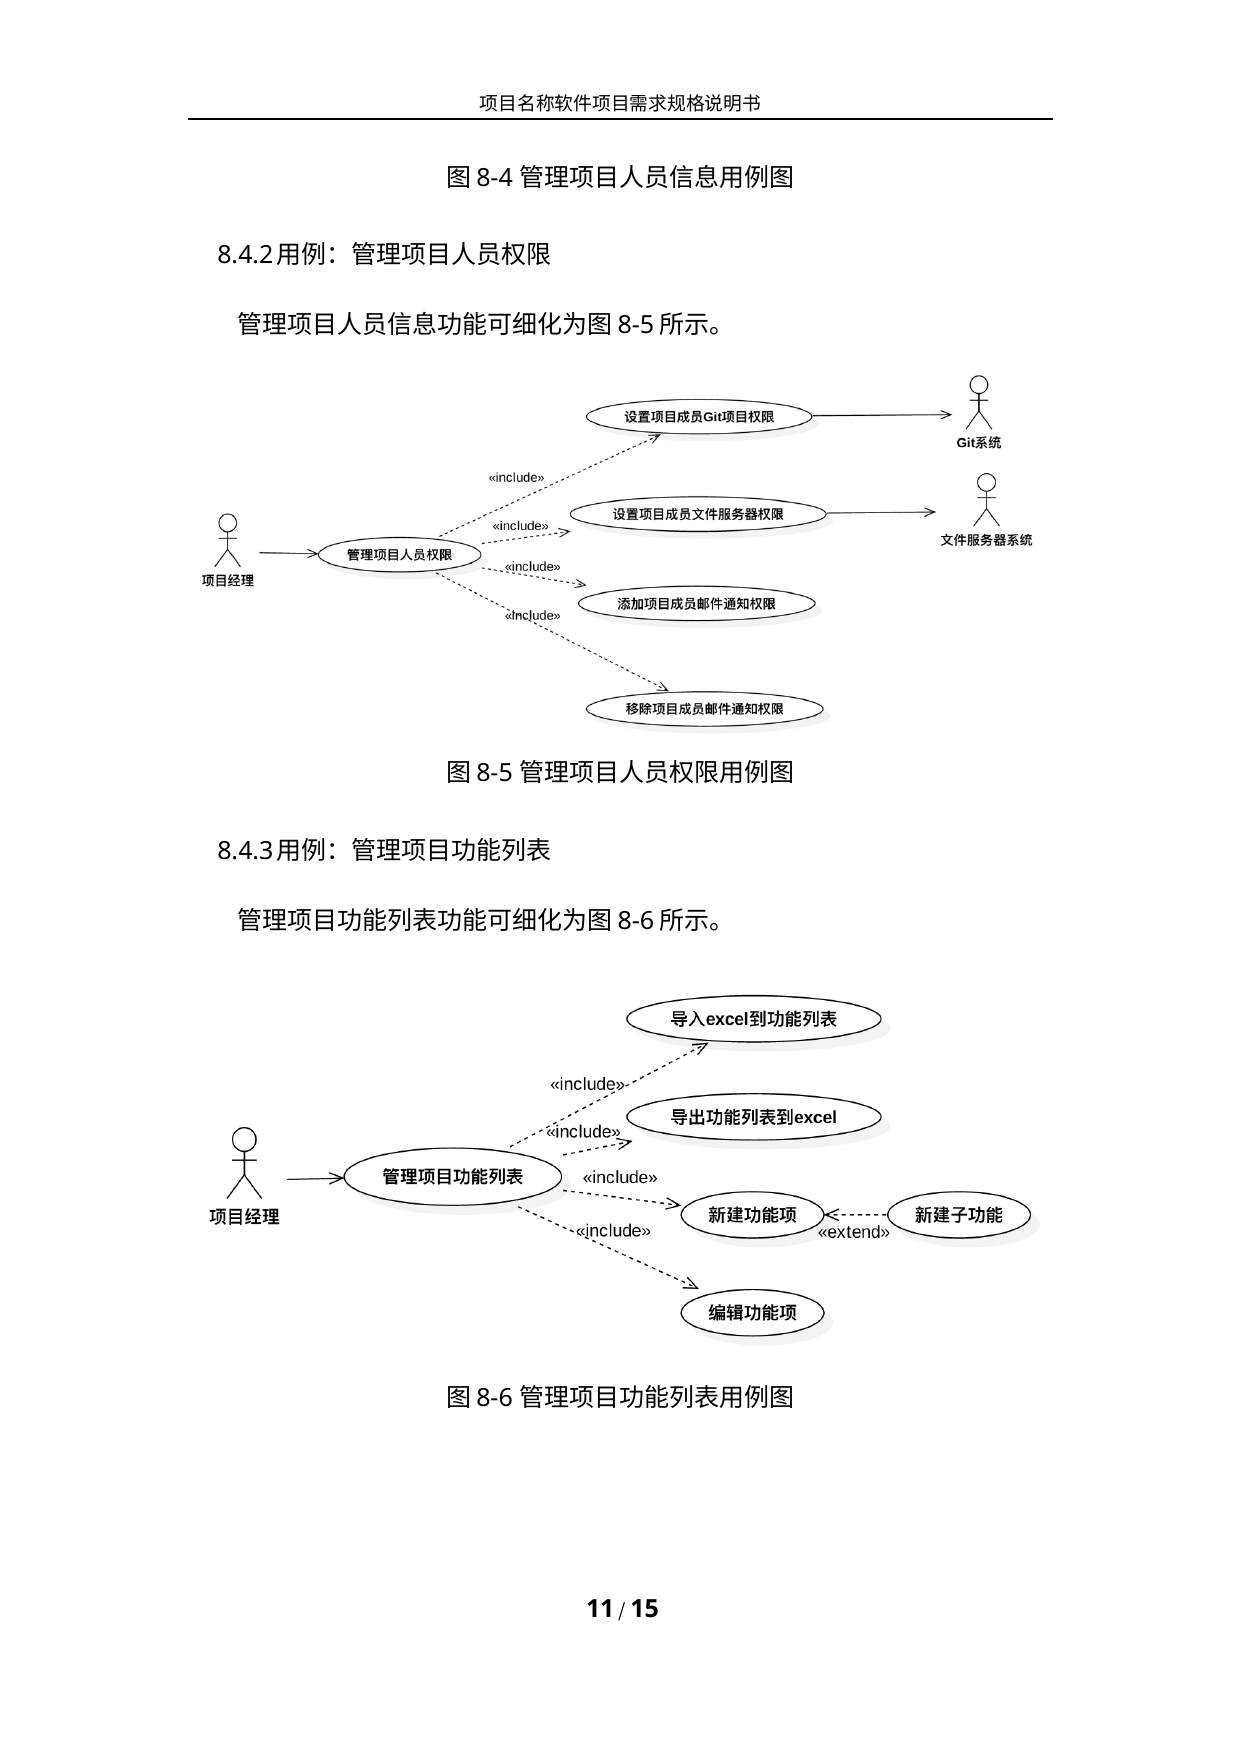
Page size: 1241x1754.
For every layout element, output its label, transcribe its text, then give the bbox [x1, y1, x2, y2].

subtitle 用例：管理项目人员权限 [217, 235, 1053, 271]
text 图8-6 管理项目功能列表用例图 [187, 1378, 1053, 1414]
subtitle 用例：管理项目功能列表 [217, 830, 1053, 866]
picture [187, 348, 1053, 746]
text 图8-4 管理项目人员信息用例图 [187, 157, 1053, 194]
text 管理项目功能列表功能可细化为图8-6所示。 [187, 900, 1053, 937]
text 图8-5 管理项目人员权限用例图 [187, 753, 1053, 789]
text 管理项目人员信息功能可细化为图8-5所示。 [187, 305, 1053, 341]
picture [187, 943, 1053, 1371]
